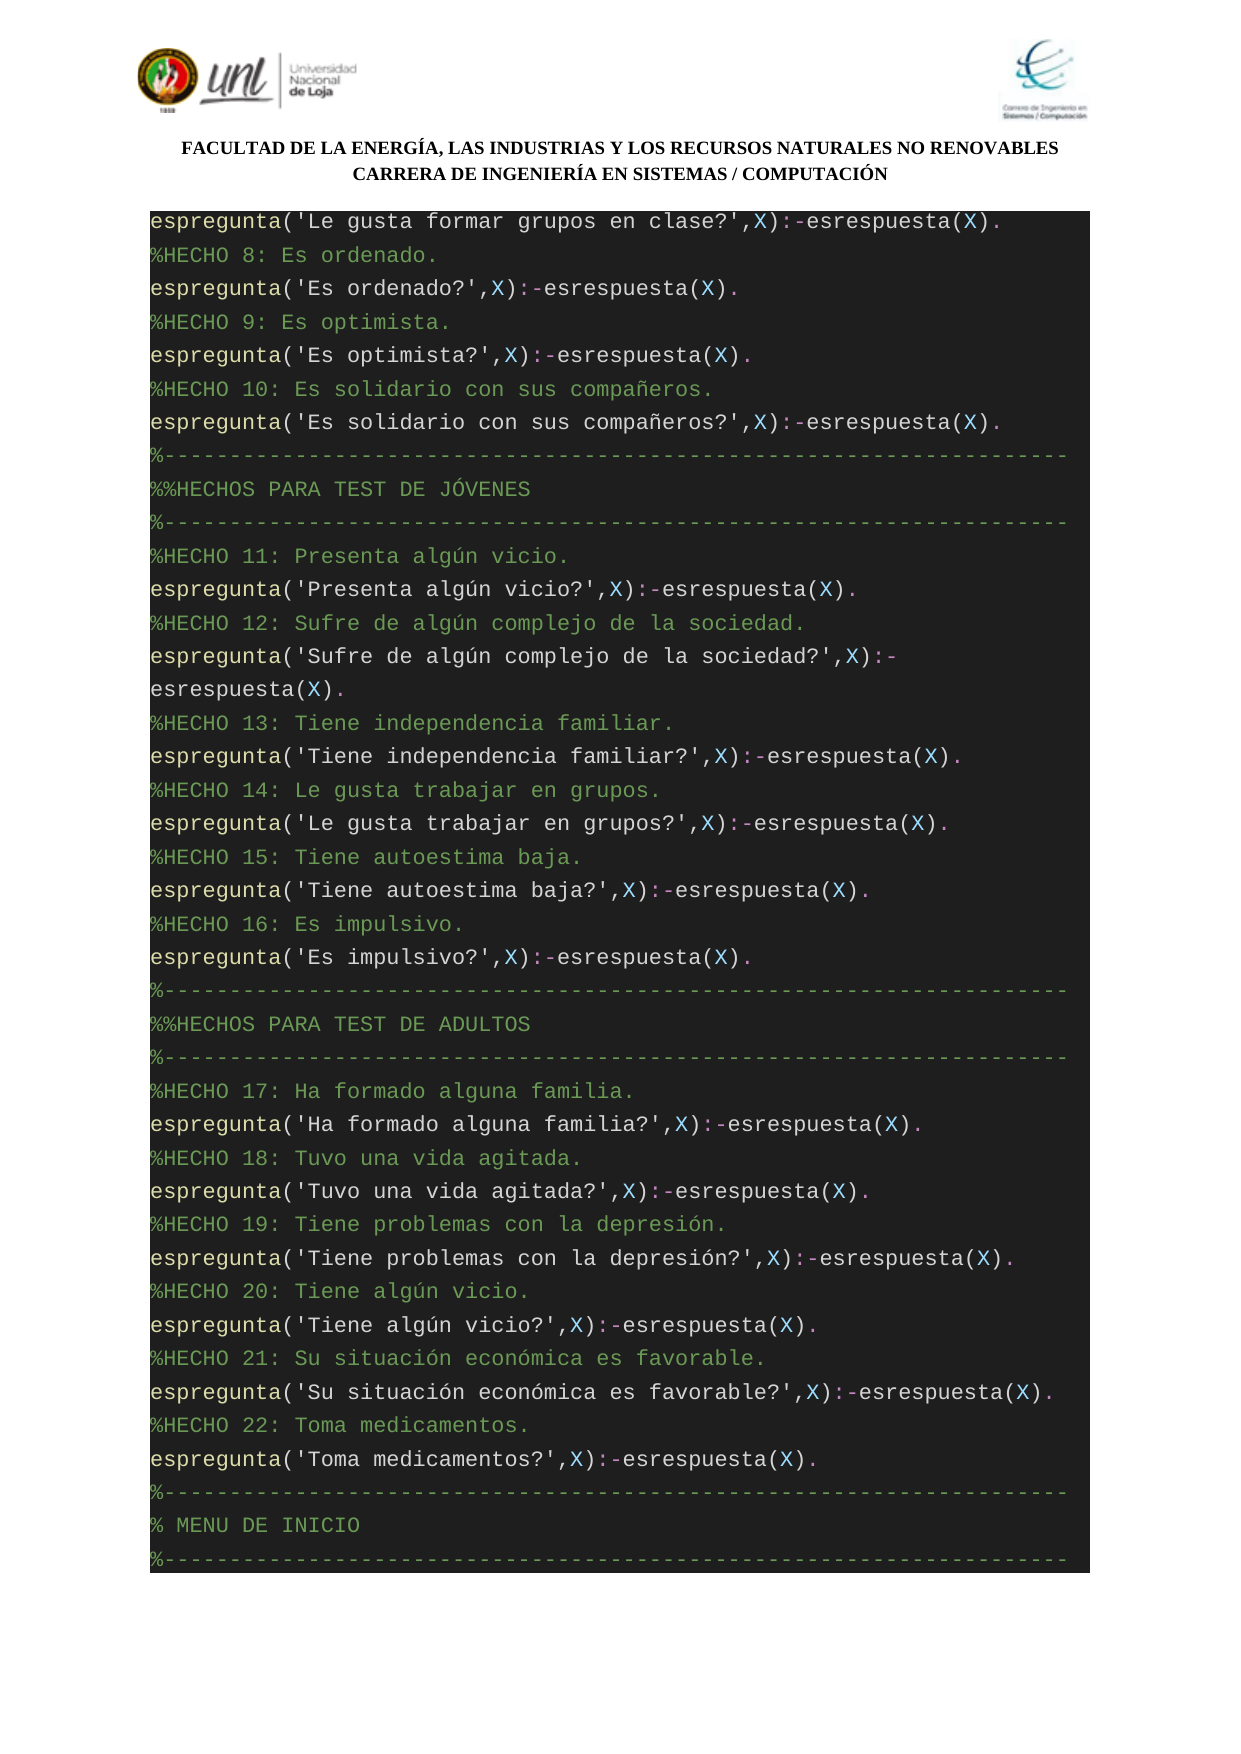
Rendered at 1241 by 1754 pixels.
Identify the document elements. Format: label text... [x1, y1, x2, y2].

text %--------------------------------------------------------------------- [150, 1046, 1090, 1071]
text %%HECHOS PARA TEST DE ADULTOS [150, 1013, 1090, 1038]
text %HECHO 16: Es impulsivo. [150, 913, 1090, 937]
text espregunta('Le gusta formar grupos en clase?',X):-esrespuesta(X). [150, 211, 1090, 235]
text %HECHO 11: Presenta algún vicio. [150, 545, 1090, 570]
text %--------------------------------------------------------------------- [150, 1481, 1090, 1506]
text %HECHO 12: Sufre de algún complejo de la sociedad. [150, 612, 1090, 637]
text espregunta('Toma medicamentos?',X):-esrespuesta(X). [150, 1448, 1090, 1472]
text espregunta('Tiene independencia familiar?',X):-esrespuesta(X). [150, 746, 1090, 770]
text espregunta('Presenta algún vicio?',X):-esrespuesta(X). [150, 578, 1090, 603]
text espregunta('Es optimista?',X):-esrespuesta(X). [150, 344, 1090, 369]
text %HECHO 8: Es ordenado. [150, 244, 1090, 269]
text espregunta('Ha formado alguna familia?',X):-esrespuesta(X). [150, 1113, 1090, 1138]
text %--------------------------------------------------------------------- [150, 511, 1090, 536]
text espregunta('Tuvo una vida agitada?',X):-esrespuesta(X). [150, 1180, 1090, 1205]
text %HECHO 19: Tiene problemas con la depresión. [150, 1214, 1090, 1238]
text espregunta('Le gusta trabajar en grupos?',X):-esrespuesta(X). [150, 812, 1090, 837]
text %HECHO 17: Ha formado alguna familia. [150, 1080, 1090, 1105]
picture [998, 39, 1091, 122]
text %HECHO 18: Tuvo una vida agitada. [150, 1147, 1090, 1172]
text espregunta('Es solidario con sus compañeros?',X):-esrespuesta(X). [150, 411, 1090, 436]
text espregunta('Tiene problemas con la depresión?',X):-esrespuesta(X). [150, 1247, 1090, 1272]
text %--------------------------------------------------------------------- [150, 1548, 1090, 1573]
text %HECHO 14: Le gusta trabajar en grupos. [150, 779, 1090, 804]
picture [137, 48, 357, 113]
text %HECHO 20: Tiene algún vicio. [150, 1281, 1090, 1305]
text %HECHO 9: Es optimista. [150, 311, 1090, 336]
text %--------------------------------------------------------------------- [150, 444, 1090, 469]
text %HECHO 21: Su situación económica es favorable. [150, 1347, 1090, 1372]
text % MENU DE INICIO [150, 1514, 1090, 1539]
text espregunta('Sufre de algún complejo de la sociedad?',X):-esrespuesta(X). [150, 645, 1090, 703]
text espregunta('Su situación económica es favorable?',X):-esrespuesta(X). [150, 1381, 1090, 1406]
text %HECHO 15: Tiene autoestima baja. [150, 846, 1090, 871]
text %--------------------------------------------------------------------- [150, 979, 1090, 1004]
text %%HECHOS PARA TEST DE JÓVENES [150, 478, 1090, 503]
text espregunta('Es ordenado?',X):-esrespuesta(X). [150, 277, 1090, 302]
text espregunta('Tiene autoestima baja?',X):-esrespuesta(X). [150, 879, 1090, 904]
text %HECHO 22: Toma medicamentos. [150, 1414, 1090, 1439]
text %HECHO 13: Tiene independencia familiar. [150, 712, 1090, 737]
text espregunta('Tiene algún vicio?',X):-esrespuesta(X). [150, 1314, 1090, 1339]
text espregunta('Es impulsivo?',X):-esrespuesta(X). [150, 946, 1090, 971]
text %HECHO 10: Es solidario con sus compañeros. [150, 378, 1090, 402]
